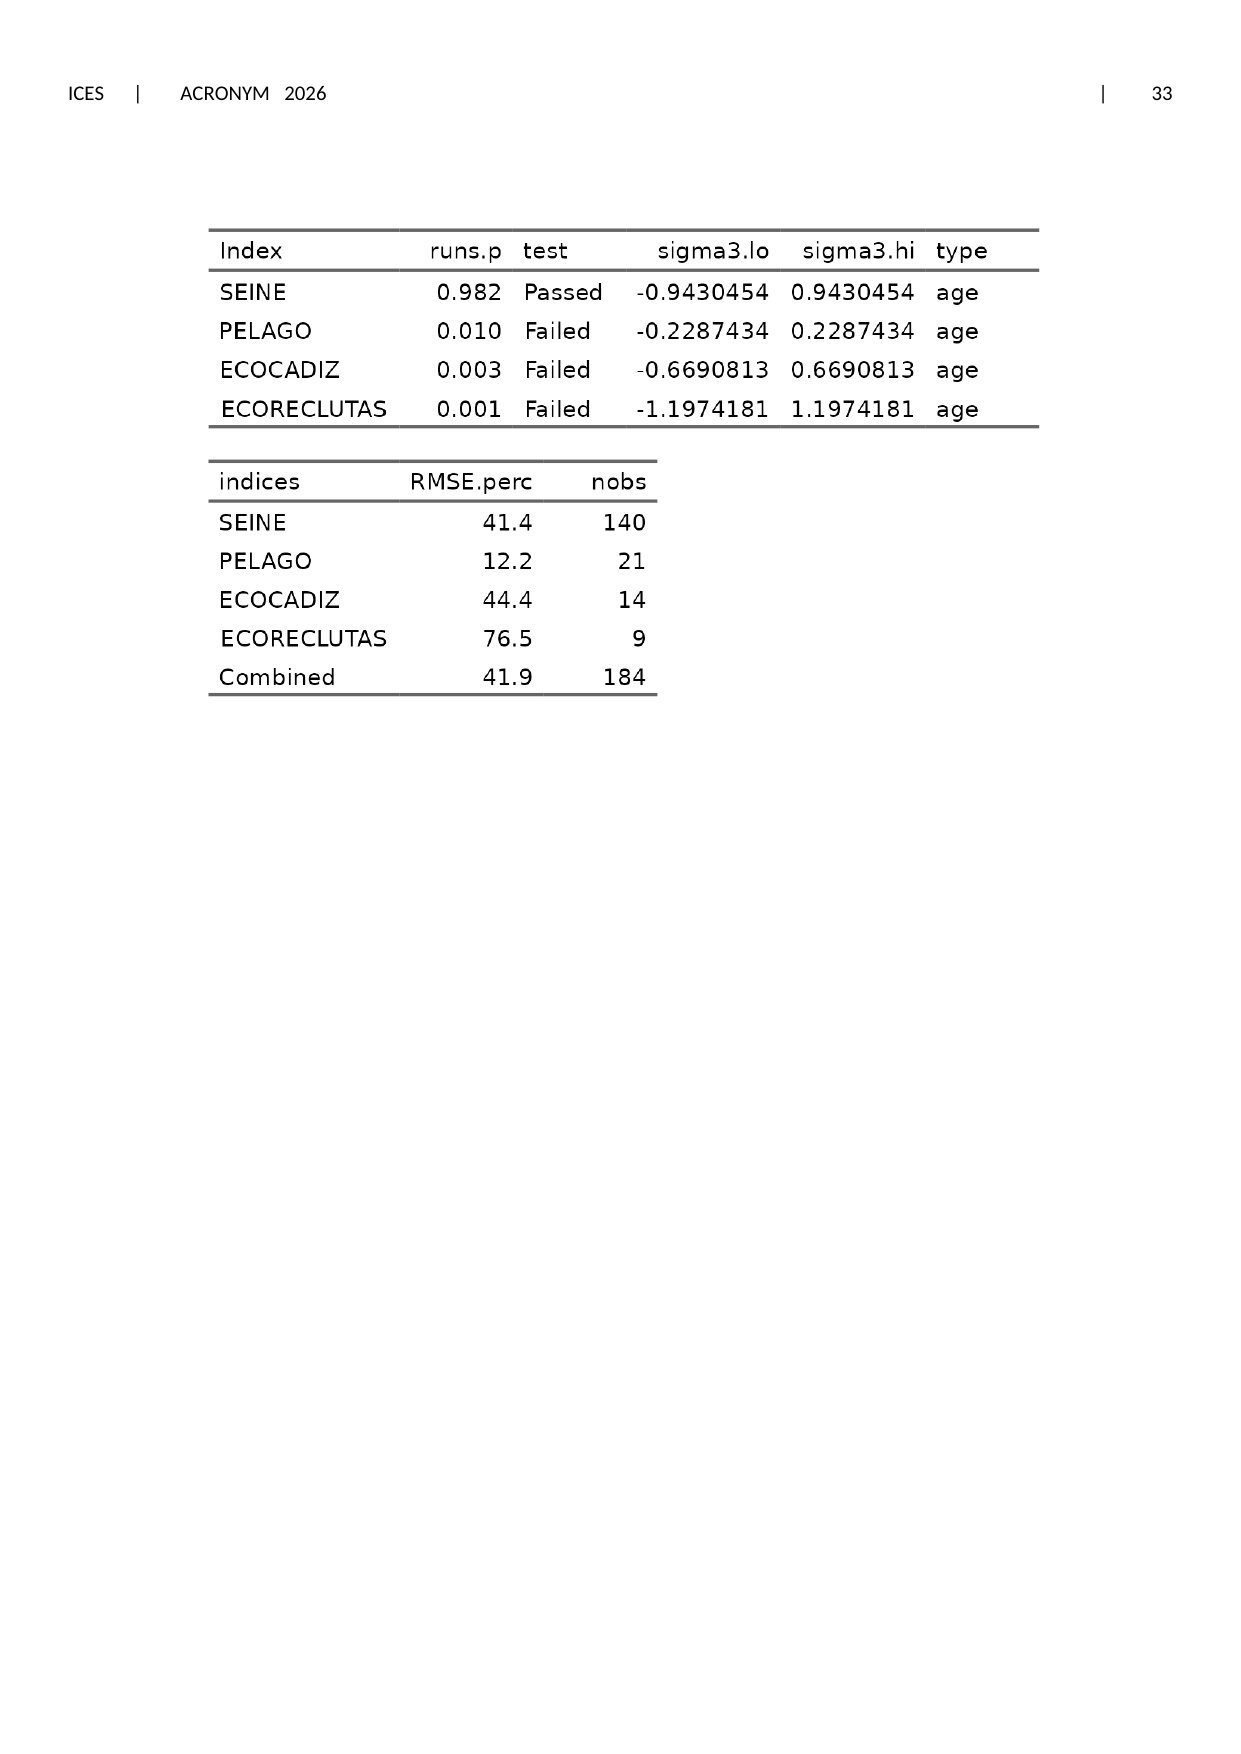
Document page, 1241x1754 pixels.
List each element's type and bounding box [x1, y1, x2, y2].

picture [198, 449, 667, 706]
picture [198, 218, 1049, 438]
